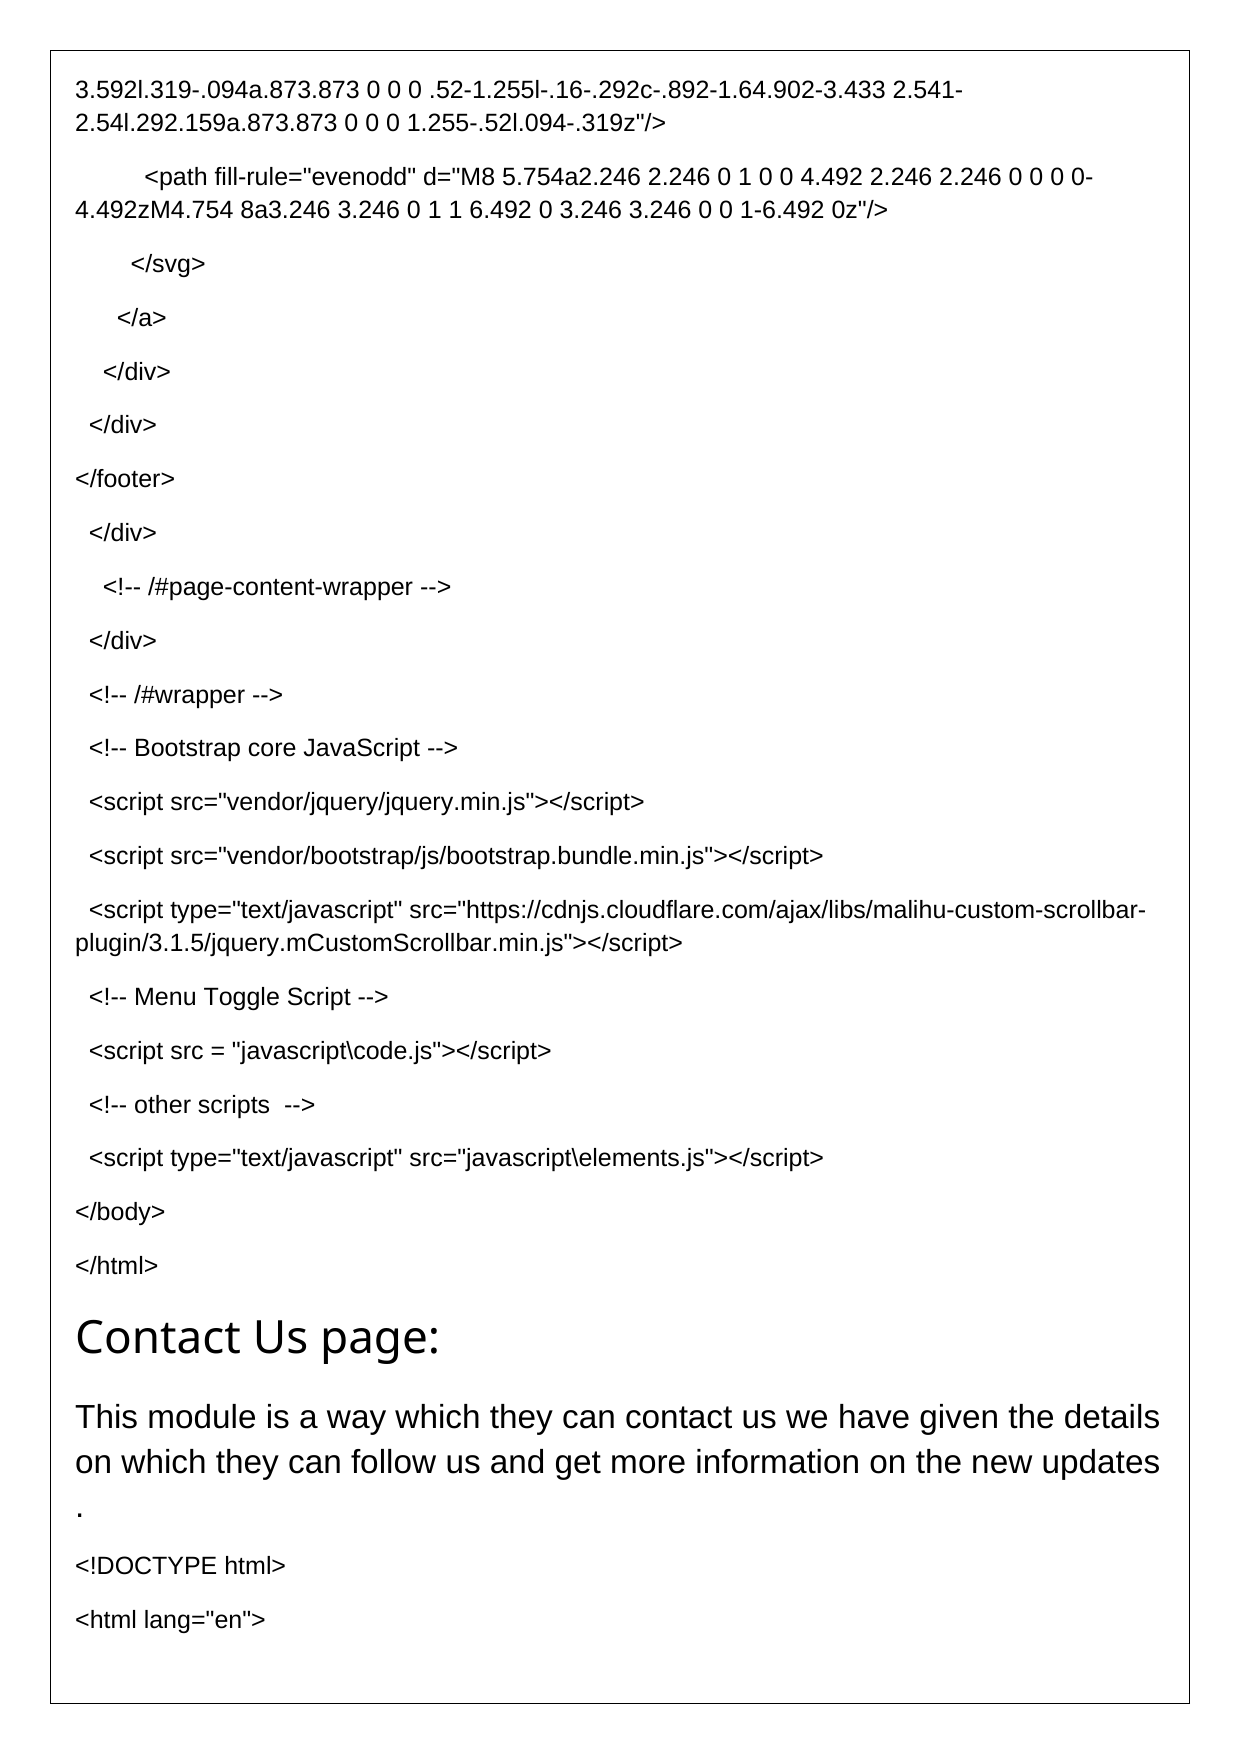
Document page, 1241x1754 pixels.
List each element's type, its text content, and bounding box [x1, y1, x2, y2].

text <script type="text/javascript" src="https://cdnjs.cloudflare.com/ajax/libs/malihu-custom-scrollbar-plugin/3.1.5/jquery.mCustomScrollbar.min.js"></script> [75, 895, 1165, 957]
text </div> [75, 626, 1165, 654]
text <script type="text/javascript" src="javascript\elements.js"></script> [75, 1143, 1165, 1172]
text <script src="vendor/bootstrap/js/bootstrap.bundle.min.js"></script> [75, 841, 1165, 870]
text <html lang="en"> [75, 1605, 1165, 1633]
text </div> [75, 356, 1165, 385]
text Contact Us page: [75, 1305, 1165, 1367]
text </div> [75, 410, 1165, 439]
text This module is a way which they can contact us we have given the details on which they can follow us and get more information on the new updates . [75, 1397, 1165, 1524]
text <!-- Bootstrap core JavaScript --> [75, 733, 1165, 762]
text <!DOCTYPE html> [75, 1551, 1165, 1579]
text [75, 75, 1165, 137]
text </html> [75, 1251, 1165, 1280]
text <!-- /#page-content-wrapper --> [75, 572, 1165, 601]
text </footer> [75, 464, 1165, 493]
text <!-- /#wrapper --> [75, 679, 1165, 708]
text <!-- other scripts --> [75, 1089, 1165, 1118]
text </div> [75, 518, 1165, 547]
text <script src="vendor/jquery/jquery.min.js"></script> [75, 787, 1165, 816]
text <!-- Menu Toggle Script --> [75, 982, 1165, 1011]
text </a> [75, 303, 1165, 331]
text </svg> [75, 249, 1165, 277]
text </body> [75, 1197, 1165, 1226]
text <script src = "javascript\code.js"></script> [75, 1036, 1165, 1064]
text <path fill-rule="evenodd" d="M8 5.754a2.246 2.246 0 1 0 0 4.492 2.246 2.246 0 0 0 0-4.492zM4.754 8a3.246 3.246 0 1 1 6.492 0 3.246 3.246 0 0 1-6.492 0z"/> [75, 162, 1165, 224]
